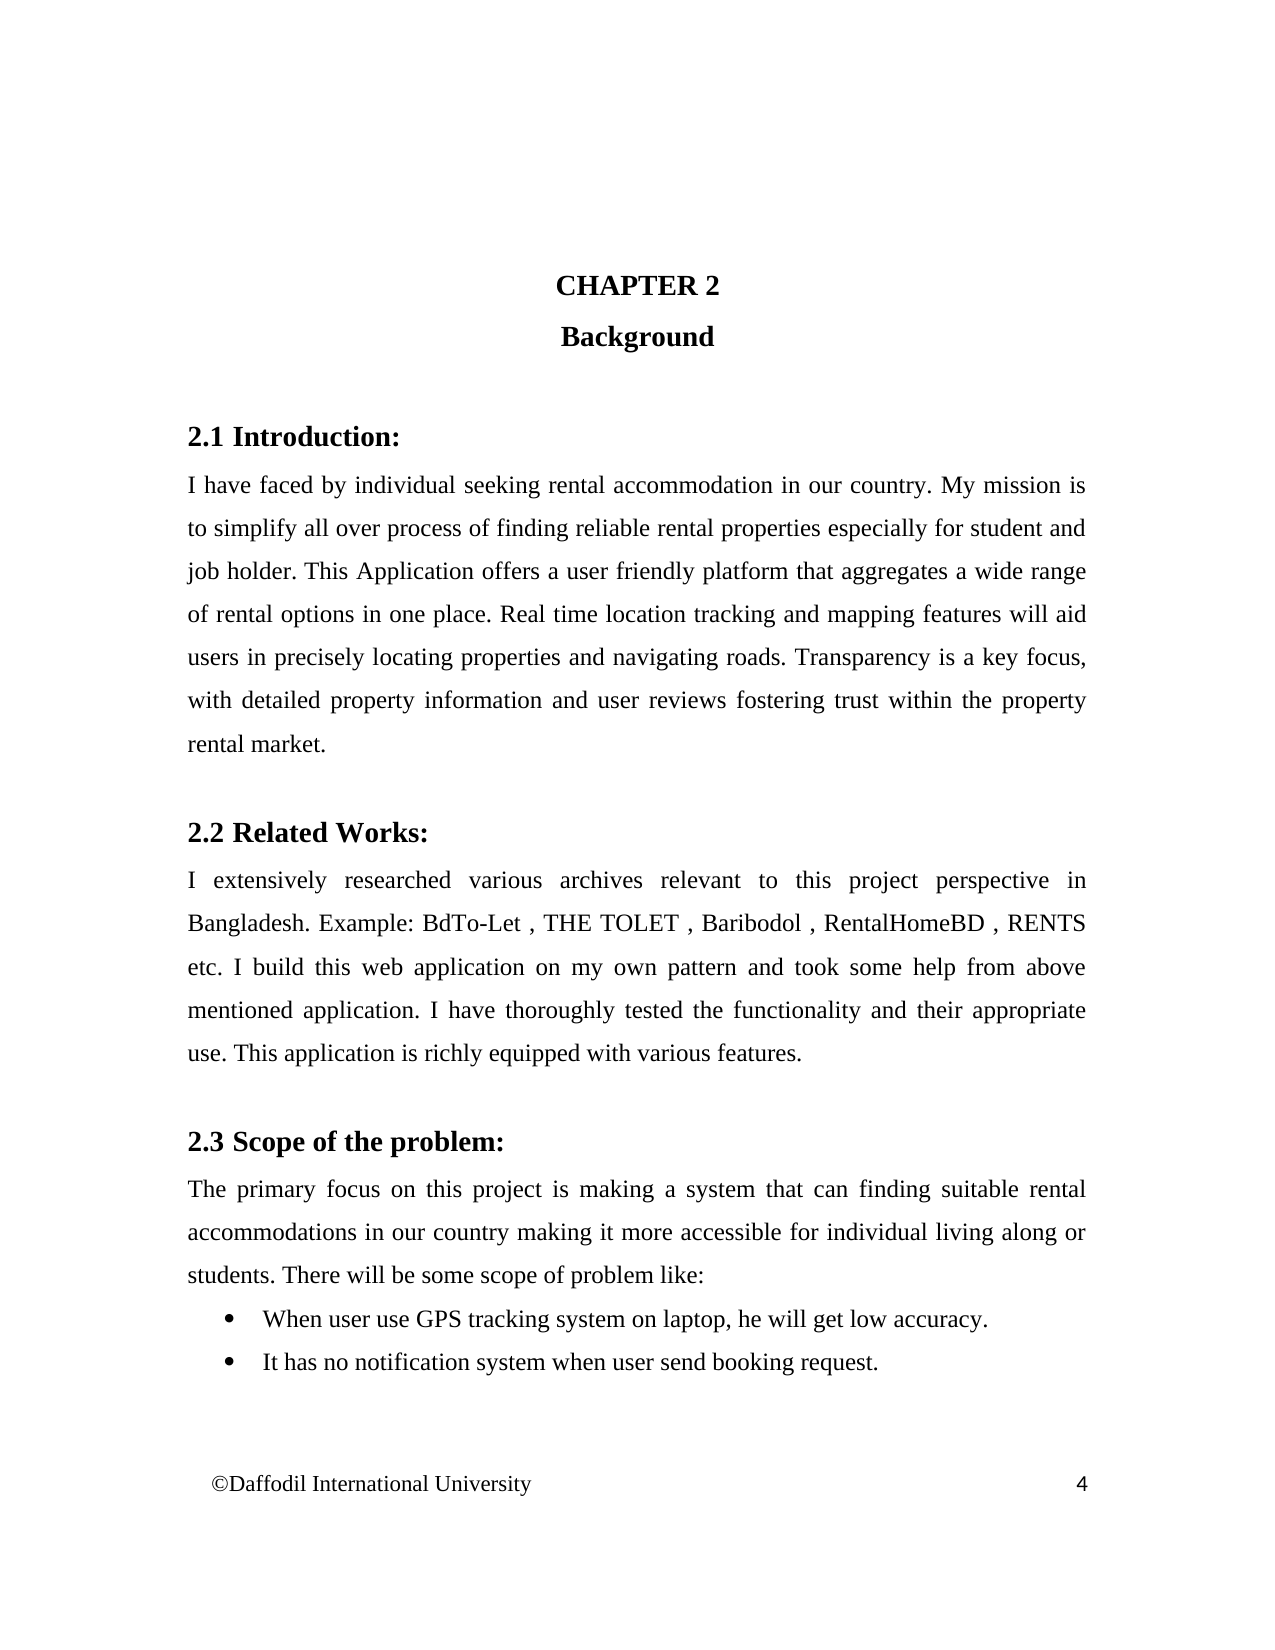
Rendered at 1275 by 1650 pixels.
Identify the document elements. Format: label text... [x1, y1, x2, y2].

list When user use GPS tracking system on laptop, he will get low accuracy. [225, 1304, 1087, 1332]
list Introduction: [187, 419, 1087, 453]
text The primary focus on this project is making a system that can finding suitable rental accommodations in our country making it more accessible for individual living along or students. There will be some scope of problem like: [187, 1174, 1087, 1289]
text Background [187, 319, 1087, 352]
list Related Works: [187, 815, 1087, 848]
text CHAPTER 2 [187, 268, 1087, 302]
text I have faced by individual seeking rental accommodation in our country. My mission is to simplify all over process of finding reliable rental properties especially for student and job holder. This Application offers a user friendly platform that aggregates a wide range of rental options in one place. Real time location tracking and mapping features will aid users in precisely locating properties and navigating roads. Transparency is a key focus, with detailed property information and user reviews fostering trust within the property rental market. [187, 470, 1087, 757]
list Scope of the problem: [187, 1124, 1087, 1158]
list It has no notification system when user send booking request. [225, 1347, 1087, 1376]
text I extensively researched various archives relevant to this project perspective in Bangladesh. Example: BdTo-Let , THE TOLET , Baribodol , RentalHomeBD , RENTS etc. I build this web application on my own pattern and took some help from above mentioned application. I have thoroughly tested the functionality and their appropriate use. This application is richly equipped with various features. [187, 865, 1087, 1067]
